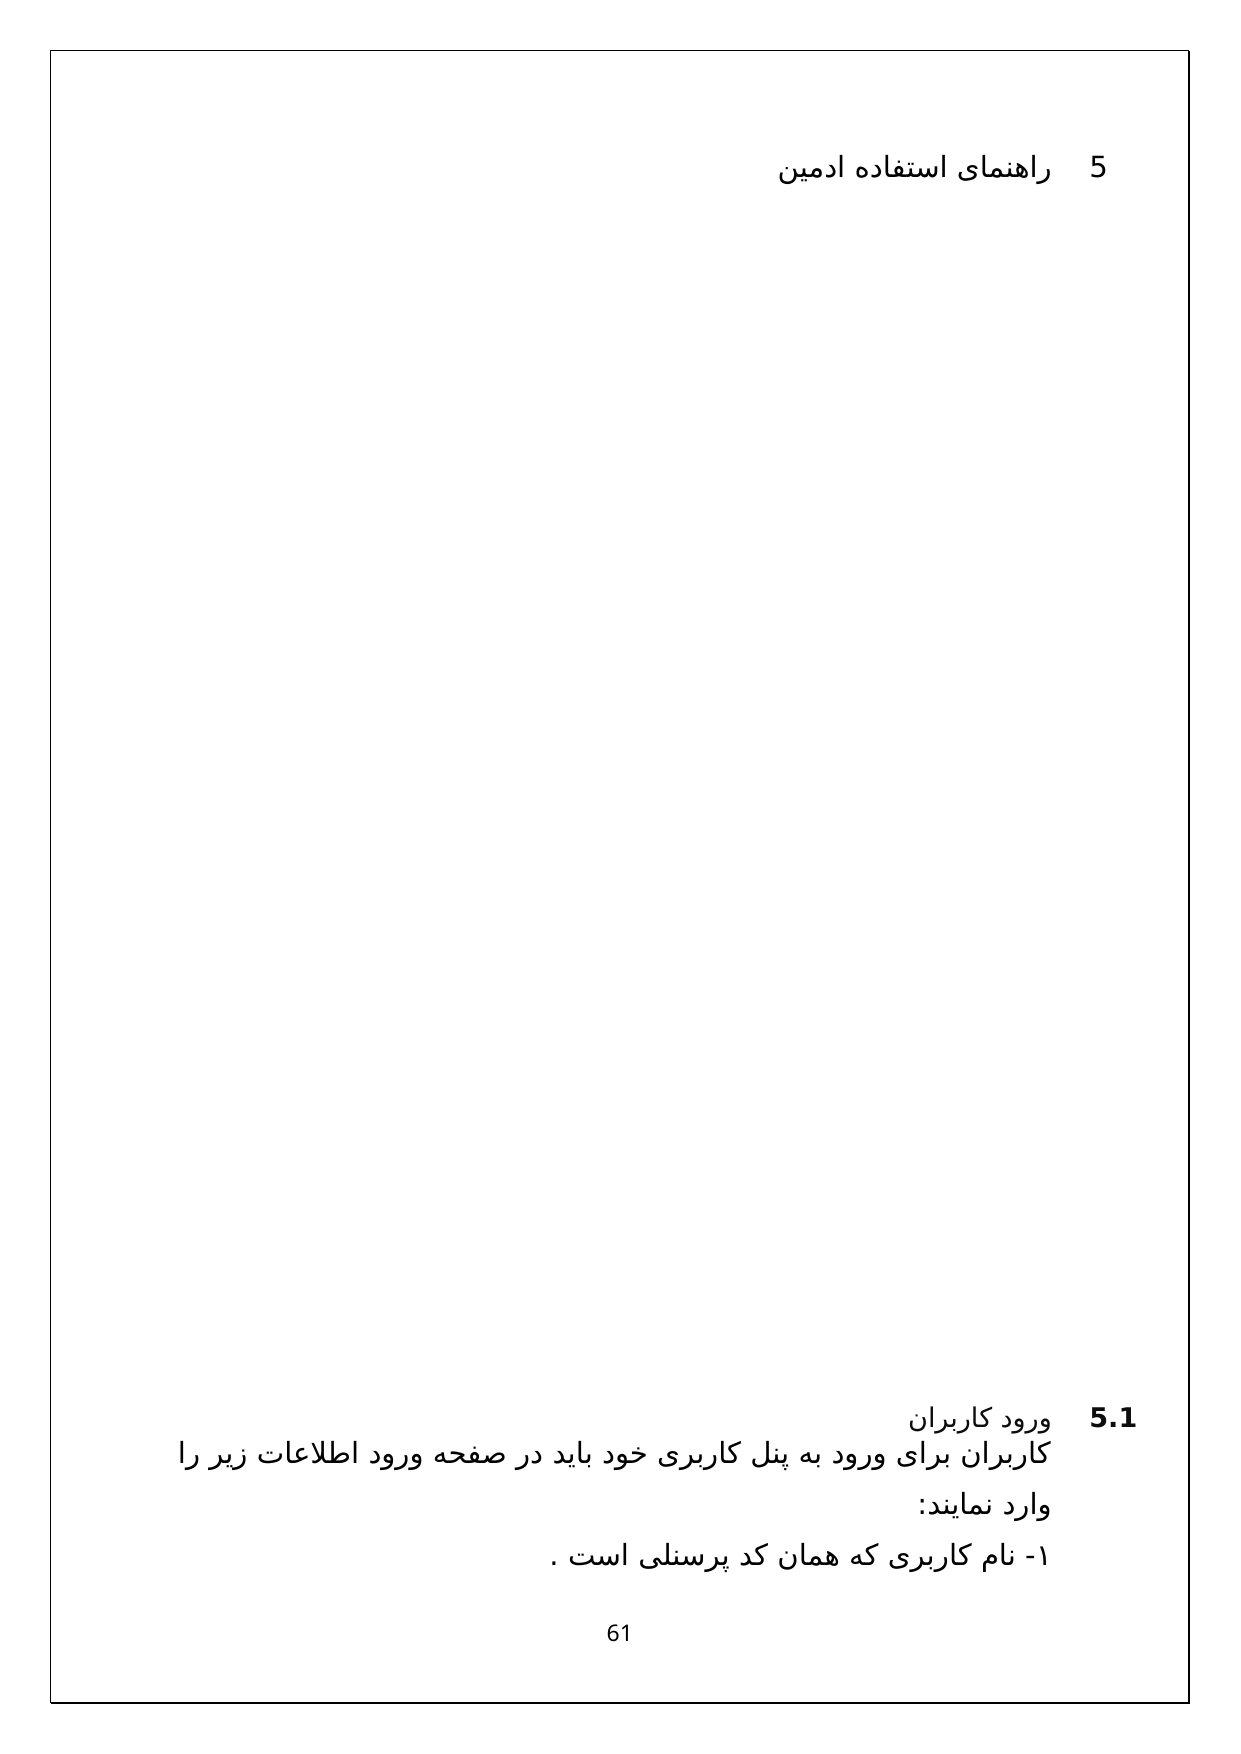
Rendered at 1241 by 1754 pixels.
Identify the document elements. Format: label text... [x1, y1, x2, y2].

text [150, 1437, 1052, 1573]
subtitle راهنمای استفاده ادمین [150, 150, 1089, 184]
subtitle ورود کاربران [150, 1403, 1089, 1434]
